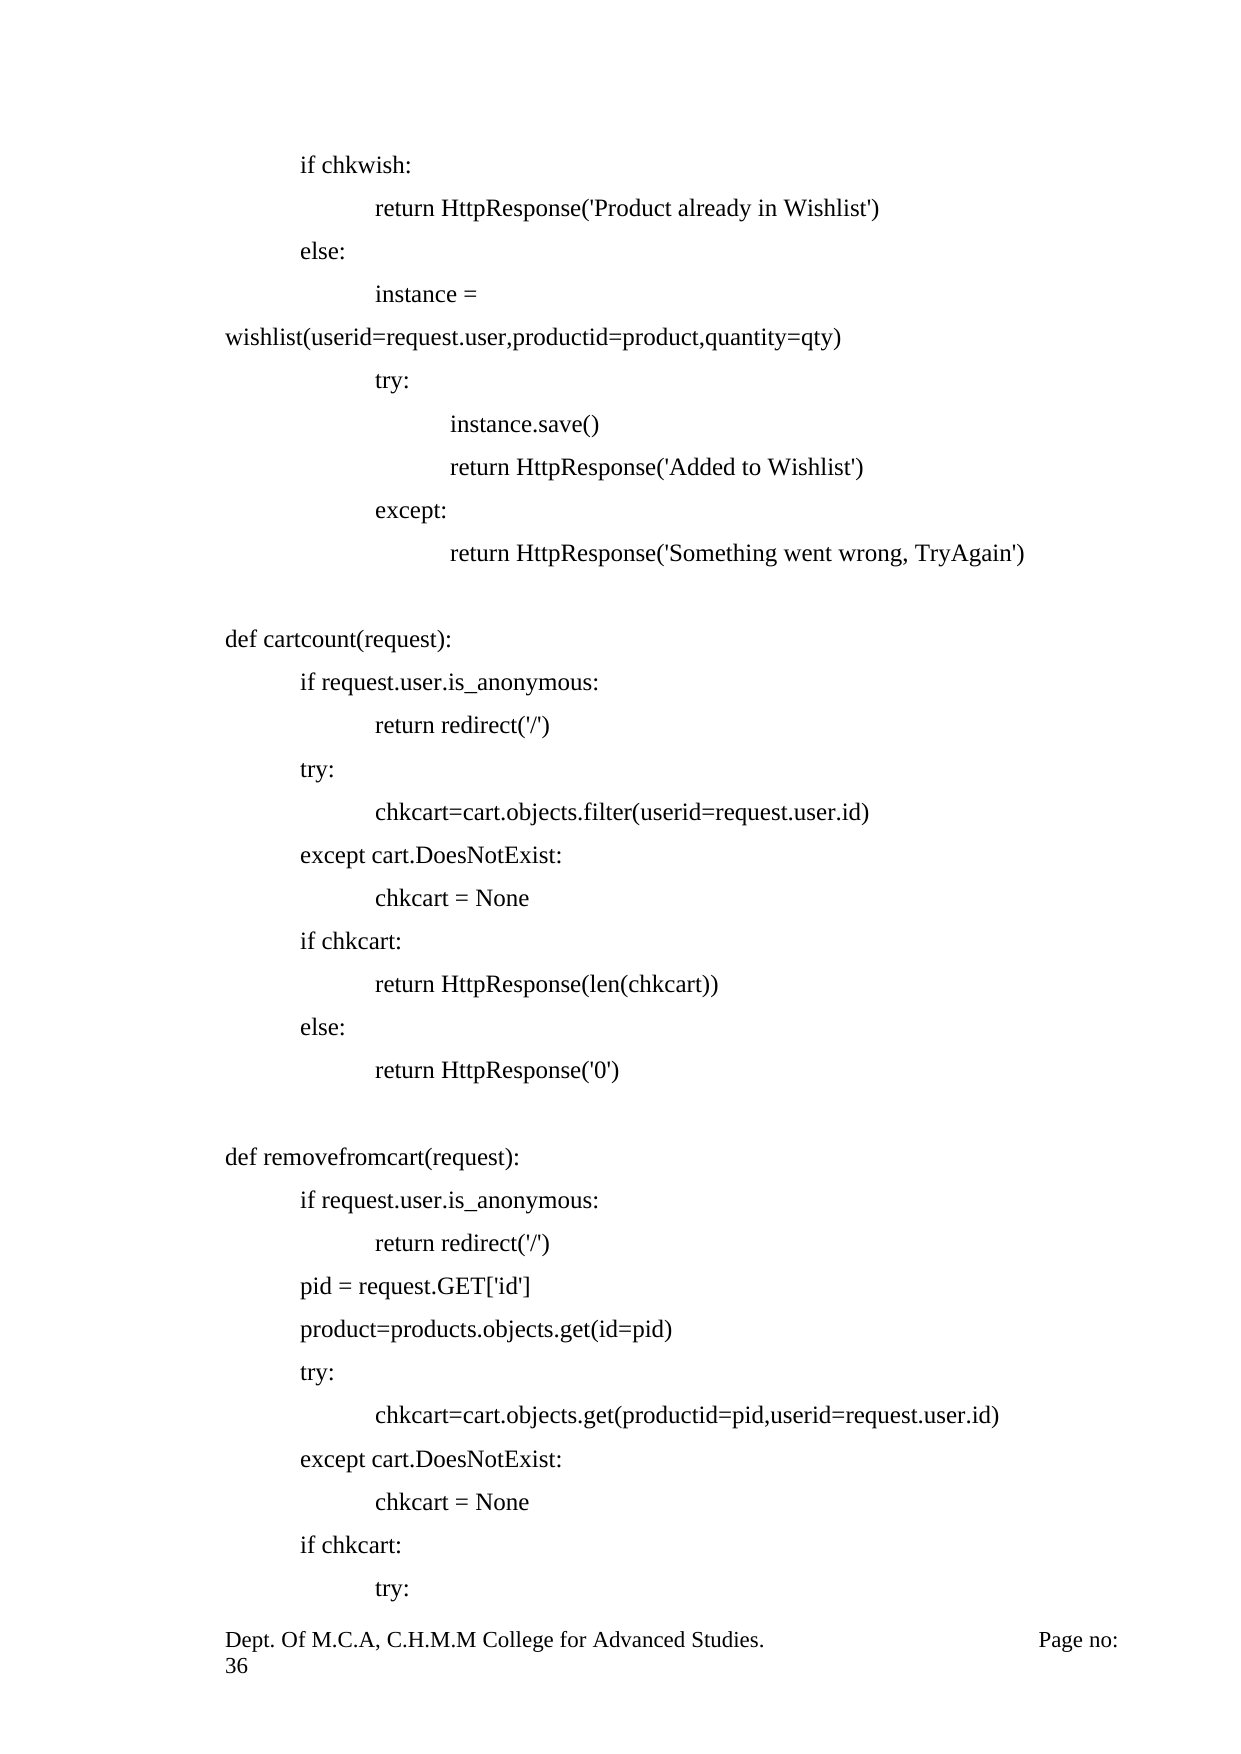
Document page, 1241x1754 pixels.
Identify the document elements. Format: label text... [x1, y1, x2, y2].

text else: [225, 236, 1090, 265]
text product=products.objects.get(id=pid) [225, 1314, 1090, 1343]
text else: [225, 1012, 1090, 1041]
text return HttpResponse(len(chkcart)) [225, 969, 1090, 998]
text if chkcart: [225, 1530, 1090, 1559]
text try: [225, 754, 1090, 782]
text return HttpResponse('Product already in Wishlist') [225, 193, 1090, 222]
text instance = wishlist(userid=request.user,productid=product,quantity=qty) [225, 279, 1090, 351]
text return HttpResponse('Added to Wishlist') [225, 452, 1090, 481]
text try: [225, 1573, 1090, 1602]
text if request.user.is_anonymous: [225, 667, 1090, 696]
text except cart.DoesNotExist: [225, 1444, 1090, 1472]
text chkcart = None [225, 883, 1090, 912]
text def removefromcart(request): [225, 1142, 1090, 1171]
text try: [225, 1357, 1090, 1386]
text return HttpResponse('Something went wrong, TryAgain') [225, 538, 1090, 567]
text except cart.DoesNotExist: [225, 840, 1090, 869]
text except: [225, 495, 1090, 524]
text chkcart=cart.objects.filter(userid=request.user.id) [225, 797, 1090, 826]
text if chkcart: [225, 926, 1090, 955]
text instance.save() [225, 409, 1090, 437]
text if chkwish: [225, 150, 1090, 179]
text pid = request.GET['id'] [225, 1271, 1090, 1300]
text return HttpResponse('0') [225, 1056, 1090, 1084]
text if request.user.is_anonymous: [225, 1185, 1090, 1214]
text return redirect('/') [225, 1228, 1090, 1257]
text def cartcount(request): [225, 624, 1090, 653]
text chkcart=cart.objects.get(productid=pid,userid=request.user.id) [225, 1401, 1090, 1429]
text chkcart = None [225, 1487, 1090, 1516]
text return redirect('/') [225, 711, 1090, 739]
text try: [225, 366, 1090, 394]
